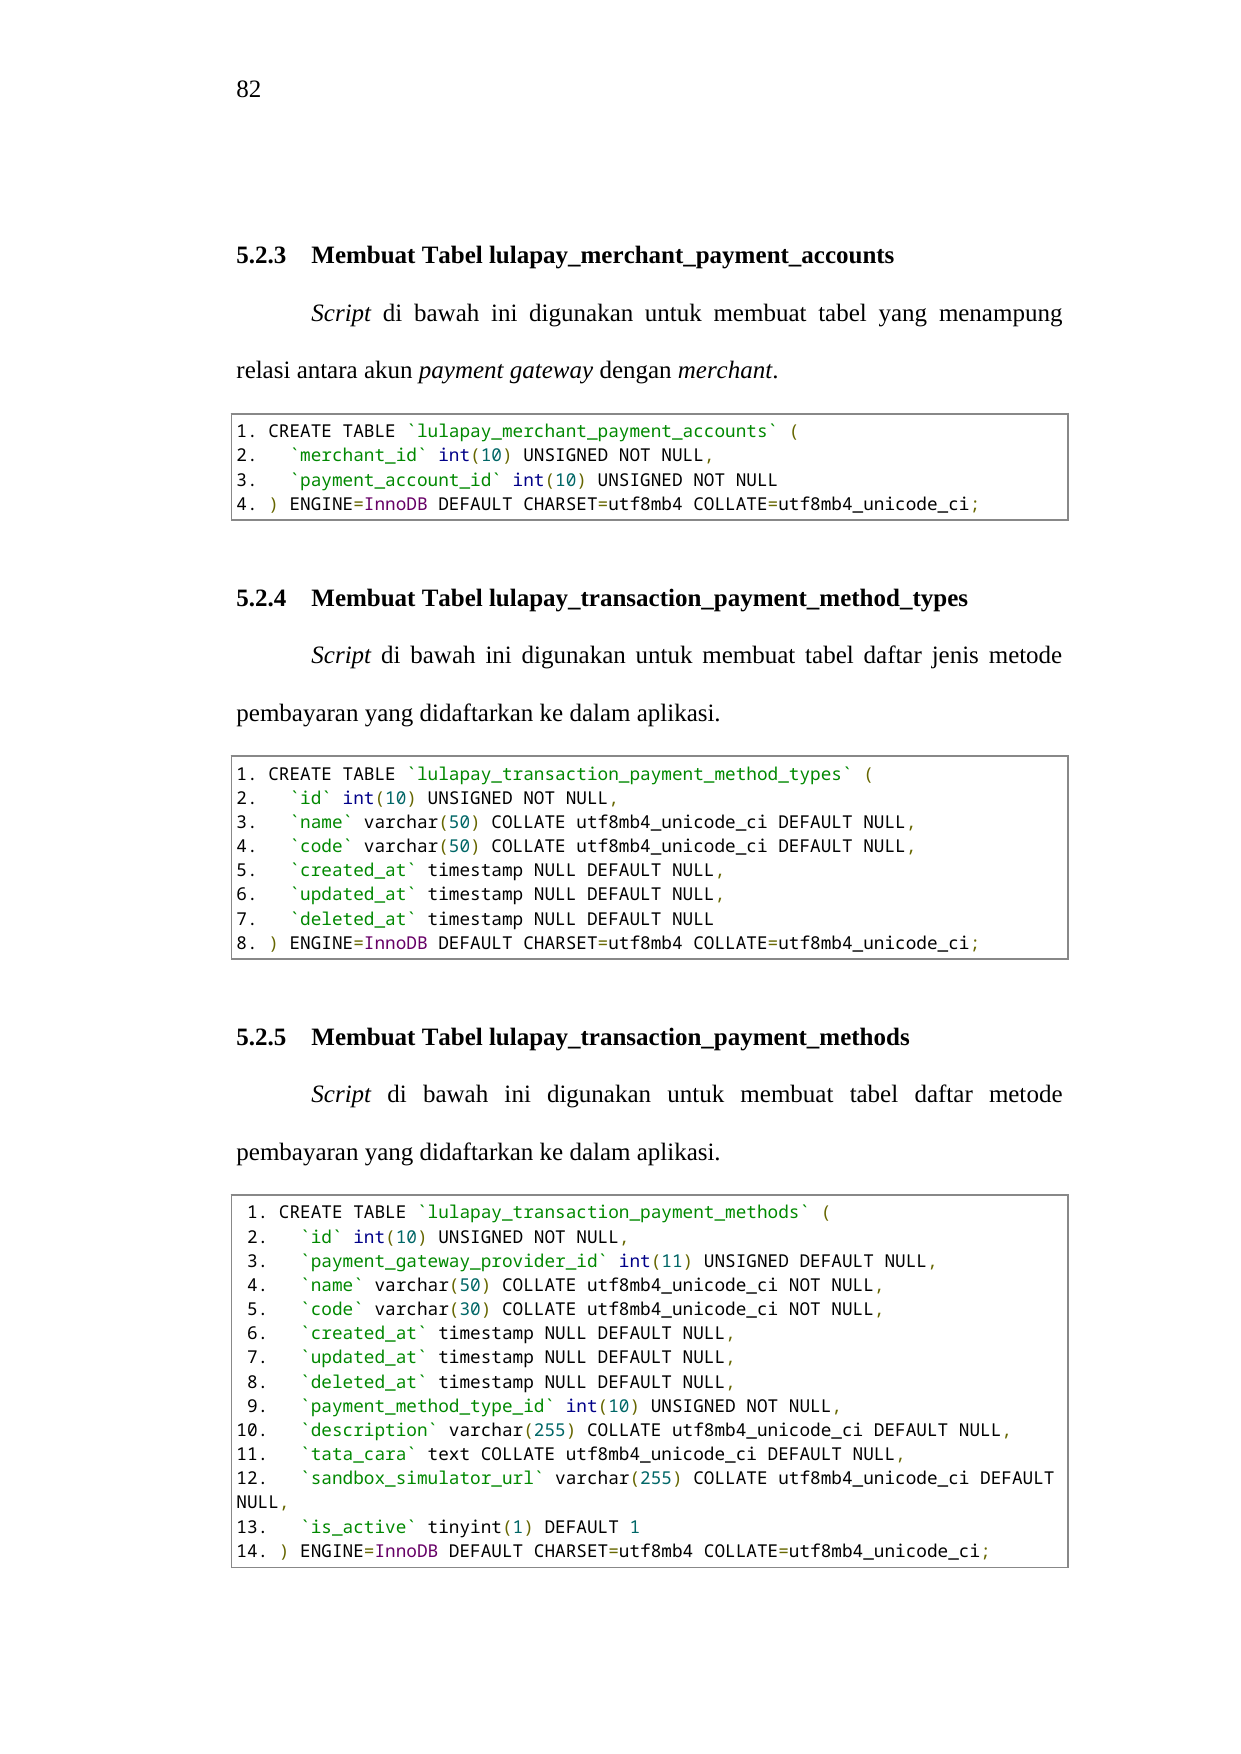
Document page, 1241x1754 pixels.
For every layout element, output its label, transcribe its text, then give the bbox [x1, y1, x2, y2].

text 11. `tata_cara` text COLLATE utf8mb4_unicode_ci DEFAULT NULL, [236, 1442, 1063, 1466]
text 1. CREATE TABLE `lulapay_transaction_payment_methods` ( [232, 1196, 1067, 1224]
subtitle Membuat Tabel lulapay_transaction_payment_methods [236, 1022, 1063, 1050]
text 13. `is_active` tinyint(1) DEFAULT 1 [236, 1514, 1063, 1532]
text Script di bawah ini digunakan untuk membuat tabel yang menampung relasi antara akun payment gateway dengan merchant. [236, 298, 1063, 384]
text Script di bawah ini digunakan untuk membuat tabel daftar jenis metode pembayaran yang didaftarkan ke dalam aplikasi. [236, 640, 1063, 726]
text 3. `name` varchar(50) COLLATE utf8mb4_unicode_ci DEFAULT NULL, [236, 809, 1063, 833]
text 2. `merchant_id` int(10) UNSIGNED NOT NULL, [236, 443, 1063, 467]
text 3. `payment_gateway_provider_id` int(11) UNSIGNED DEFAULT NULL, [236, 1248, 1063, 1272]
text 4. `name` varchar(50) COLLATE utf8mb4_unicode_ci NOT NULL, [236, 1272, 1063, 1297]
text 6. `created_at` timestamp NULL DEFAULT NULL, [236, 1321, 1063, 1345]
text 4. `code` varchar(50) COLLATE utf8mb4_unicode_ci DEFAULT NULL, [236, 833, 1063, 858]
text 1. CREATE TABLE `lulapay_transaction_payment_method_types` ( [232, 757, 1067, 785]
text Script di bawah ini digunakan untuk membuat tabel daftar metode pembayaran yang didaftarkan ke dalam aplikasi. [236, 1079, 1063, 1165]
subtitle Membuat Tabel lulapay_merchant_payment_accounts [236, 240, 1063, 269]
subtitle Membuat Tabel lulapay_transaction_payment_method_types [236, 583, 1063, 611]
text 2. `id` int(10) UNSIGNED NOT NULL, [236, 1224, 1063, 1248]
text 4. ) ENGINE=InnoDB DEFAULT CHARSET=utf8mb4 COLLATE=utf8mb4_unicode_ci; [232, 485, 1067, 519]
text 9. `payment_method_type_id` int(10) UNSIGNED NOT NULL, [236, 1393, 1063, 1417]
text 7. `updated_at` timestamp NULL DEFAULT NULL, [236, 1345, 1063, 1369]
text 12. `sandbox_simulator_url` varchar(255) COLLATE utf8mb4_unicode_ci DEFAULT NULL, [236, 1466, 1063, 1514]
text 8. ) ENGINE=InnoDB DEFAULT CHARSET=utf8mb4 COLLATE=utf8mb4_unicode_ci; [232, 924, 1067, 958]
text 5. `created_at` timestamp NULL DEFAULT NULL, [236, 858, 1063, 882]
text 6. `updated_at` timestamp NULL DEFAULT NULL, [236, 882, 1063, 906]
text 8. `deleted_at` timestamp NULL DEFAULT NULL, [236, 1369, 1063, 1393]
text 14. ) ENGINE=InnoDB DEFAULT CHARSET=utf8mb4 COLLATE=utf8mb4_unicode_ci; [232, 1532, 1067, 1567]
text 1. CREATE TABLE `lulapay_merchant_payment_accounts` ( [232, 415, 1067, 443]
text 10. `description` varchar(255) COLLATE utf8mb4_unicode_ci DEFAULT NULL, [236, 1417, 1063, 1442]
text 5. `code` varchar(30) COLLATE utf8mb4_unicode_ci NOT NULL, [236, 1297, 1063, 1321]
text 2. `id` int(10) UNSIGNED NOT NULL, [236, 785, 1063, 809]
text 3. `payment_account_id` int(10) UNSIGNED NOT NULL [236, 467, 1063, 485]
text 7. `deleted_at` timestamp NULL DEFAULT NULL [236, 906, 1063, 924]
